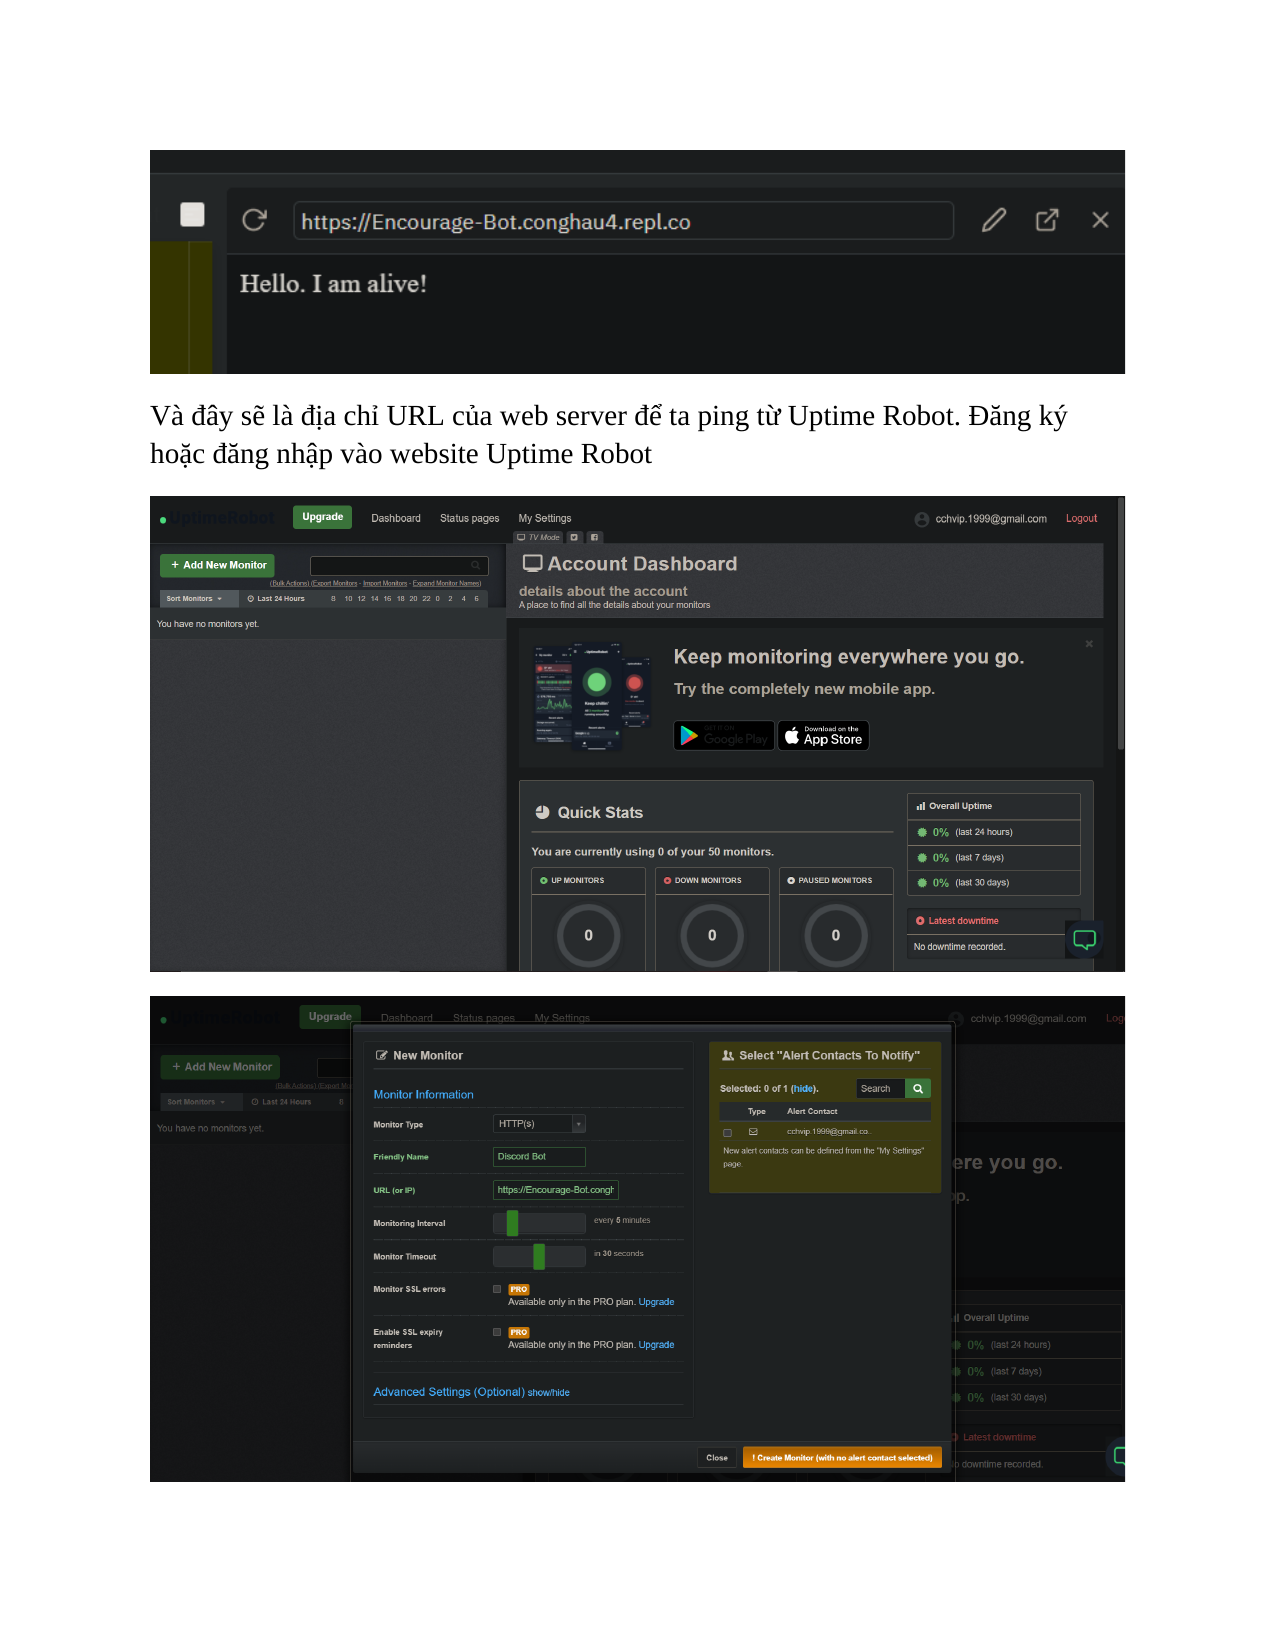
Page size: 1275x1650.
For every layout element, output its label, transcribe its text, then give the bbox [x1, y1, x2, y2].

text Và đây sẽ là địa chỉ URL của web server để ta ping từ Uptime Robot. Đăng ký hoặc đăng nhập vào website Uptime Robot [150, 398, 1125, 470]
picture [150, 496, 1125, 972]
picture [150, 150, 1125, 374]
picture [150, 996, 1125, 1482]
